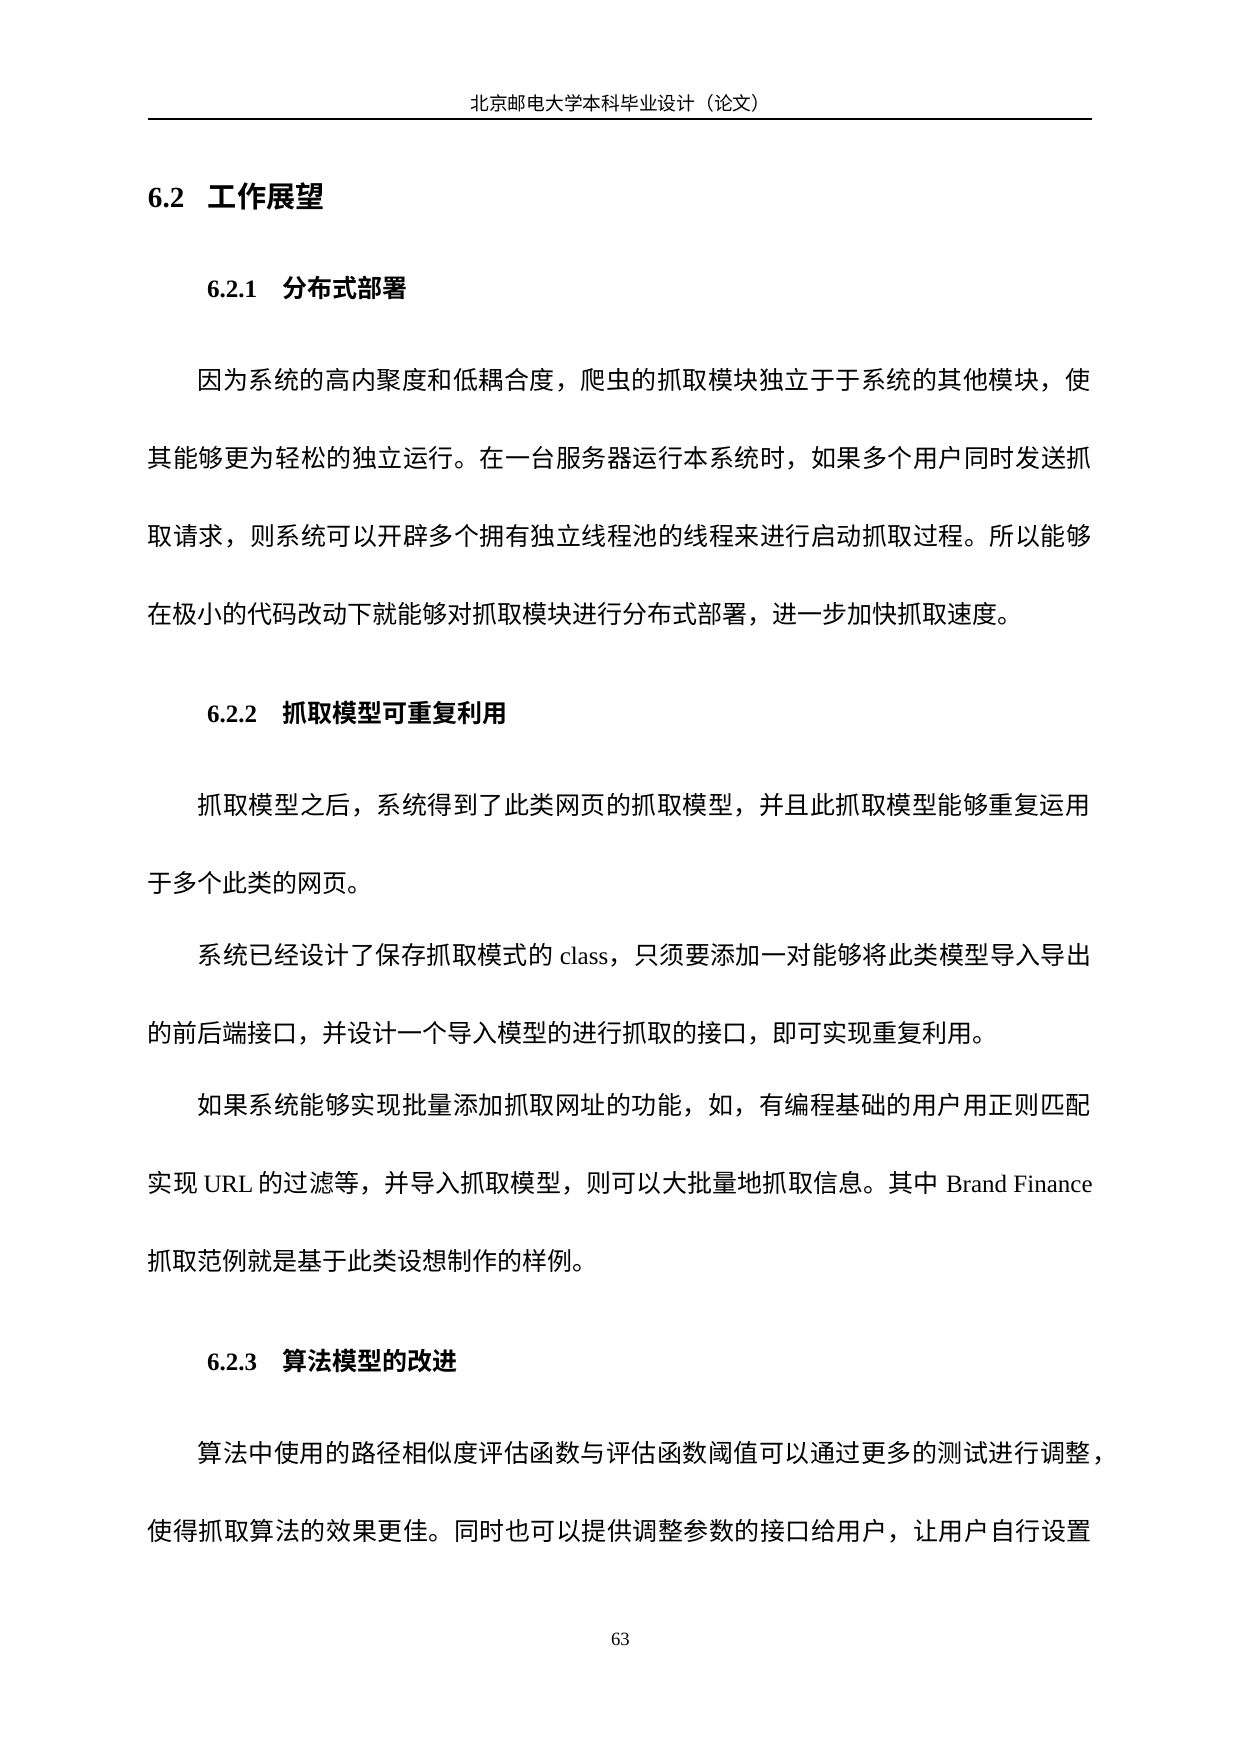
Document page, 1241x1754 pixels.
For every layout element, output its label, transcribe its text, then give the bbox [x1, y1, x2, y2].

text 因为系统的高内聚度和低耦合度，爬虫的抓取模块独立于于系统的其他模块，使其能够更为轻松的独立运行。在一台服务器运行本系统时，如果多个用户同时发送抓取请求，则系统可以开辟多个拥有独立线程池的线程来进行启动抓取过程。所以能够在极小的代码改动下就能够对抓取模块进行分布式部署，进一步加快抓取速度。 [148, 346, 1092, 645]
subtitle 抓取模型可重复利用 [207, 679, 1092, 744]
text 如果系统能够实现批量添加抓取网址的功能，如，有编程基础的用户用正则匹配实现URL的过滤等，并导入抓取模型，则可以大批量地抓取信息。其中Brand Finance抓取范例就是基于此类设想制作的样例。 [148, 1071, 1092, 1292]
text 系统已经设计了保存抓取模式的class，只须要添加一对能够将此类模型导入导出的前后端接口，并设计一个导入模型的进行抓取的接口，即可实现重复利用。 [148, 921, 1092, 1064]
subtitle 分布式部署 [207, 254, 1092, 319]
subtitle 算法模型的改进 [207, 1327, 1092, 1392]
text 抓取模型之后，系统得到了此类网页的抓取模型，并且此抓取模型能够重复运用于多个此类的网页。 [148, 771, 1092, 914]
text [148, 1419, 1092, 1562]
subtitle 工作展望 [148, 162, 1092, 227]
